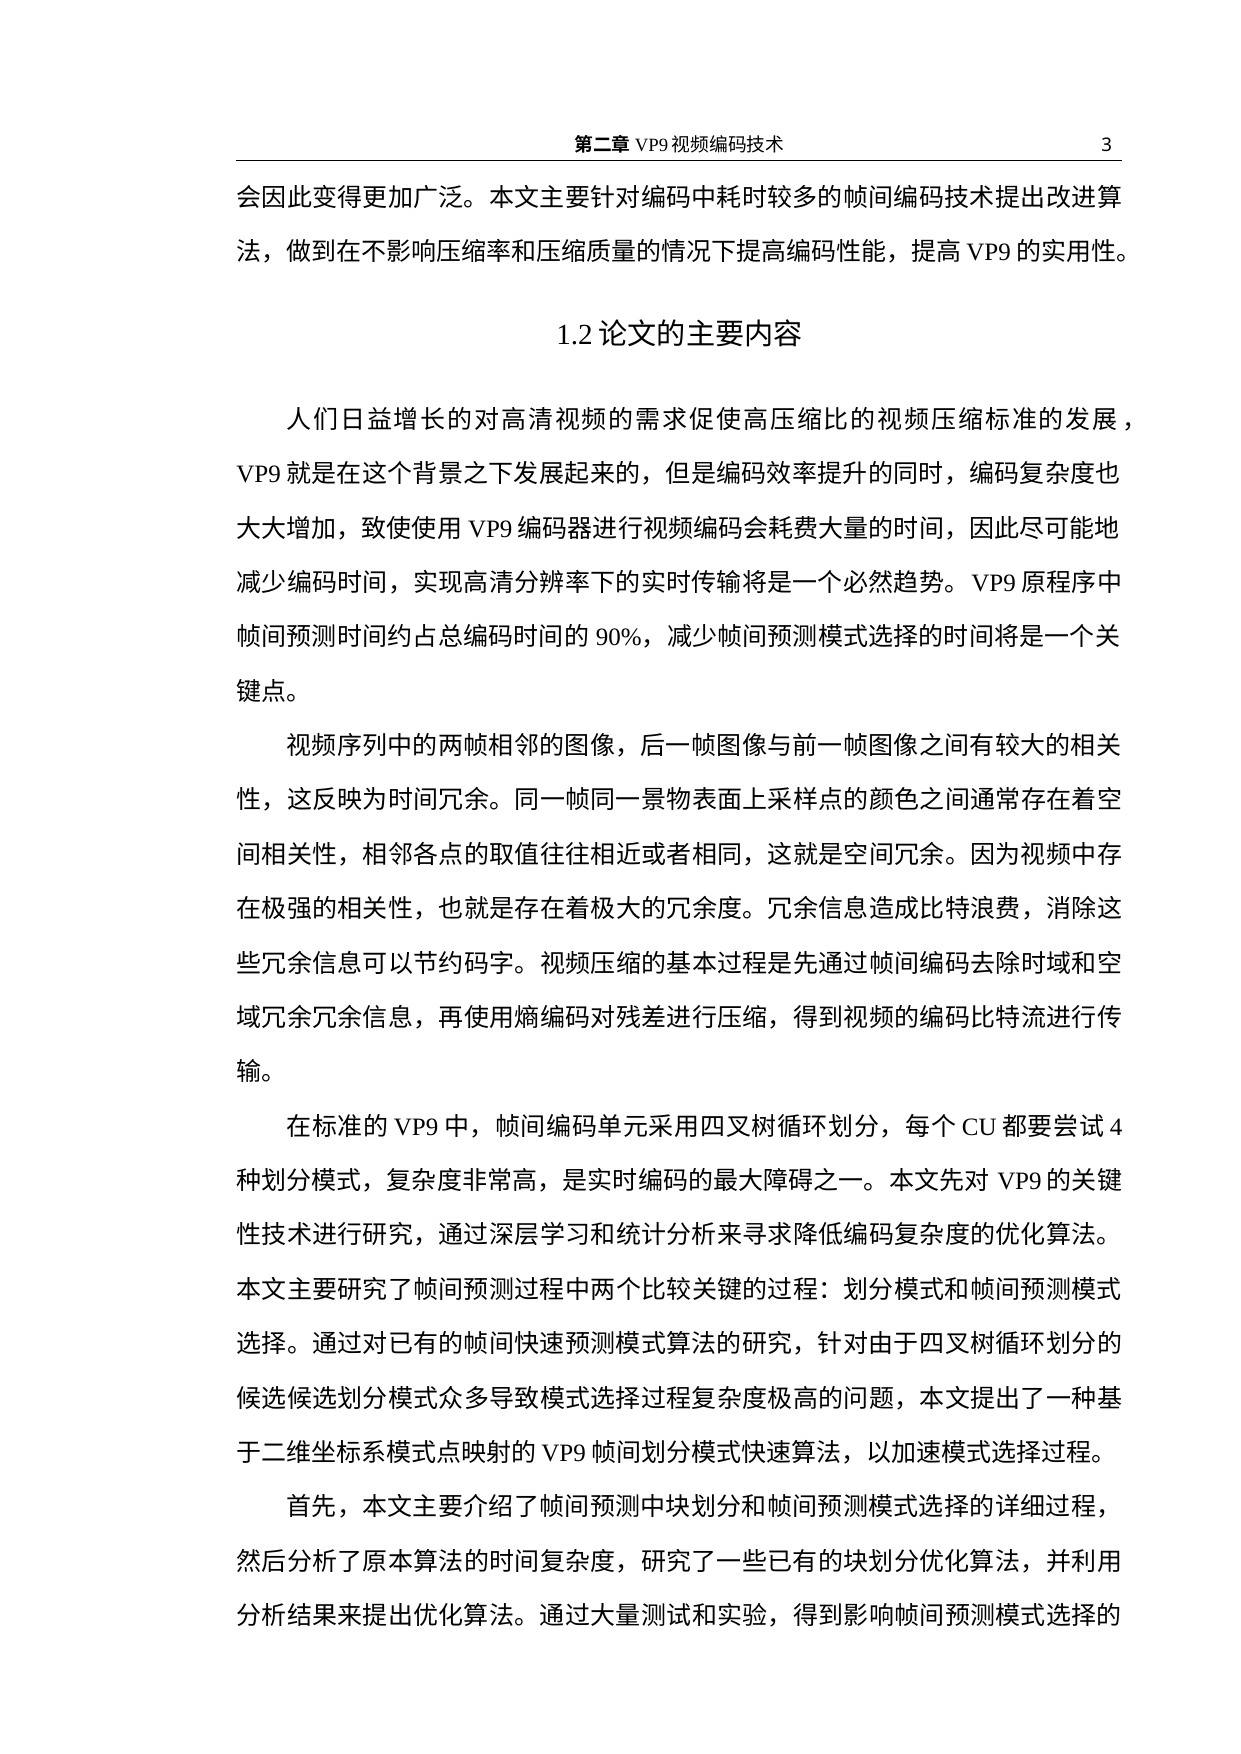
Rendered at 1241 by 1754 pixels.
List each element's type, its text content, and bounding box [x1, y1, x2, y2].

text 视频序列中的两帧相邻的图像，后一帧图像与前一帧图像之间有较大的相关性，这反映为时间冗余。同一帧同一景物表面上采样点的颜色之间通常存在着空间相关性，相邻各点的取值往往相近或者相同，这就是空间冗余。因为视频中存在极强的相关性，也就是存在着极大的冗余度。冗余信息造成比特浪费，消除这些冗余信息可以节约码字。视频压缩的基本过程是先通过帧间编码去除时域和空域冗余冗余信息，再使用熵编码对残差进行压缩，得到视频的编码比特流进行传输。 [236, 726, 1122, 1088]
text 人们日益增长的对高清视频的需求促使高压缩比的视频压缩标准的发展，VP9就是在这个背景之下发展起来的，但是编码效率提升的同时，编码复杂度也大大增加，致使使用VP9编码器进行视频编码会耗费大量的时间，因此尽可能地减少编码时间，实现高清分辨率下的实时传输将是一个必然趋势。VP9原程序中帧间预测时间约占总编码时间的90%，减少帧间预测模式选择的时间将是一个关键点。 [236, 399, 1122, 707]
subtitle 1.2论文的主要内容 [236, 311, 1122, 353]
text 在标准的VP9中，帧间编码单元采用四叉树循环划分，每个CU都要尝试4种划分模式，复杂度非常高，是实时编码的最大障碍之一。本文先对VP9的关键性技术进行研究，通过深层学习和统计分析来寻求降低编码复杂度的优化算法。本文主要研究了帧间预测过程中两个比较关键的过程：划分模式和帧间预测模式选择。通过对已有的帧间快速预测模式算法的研究，针对由于四叉树循环划分的候选候选划分模式众多导致模式选择过程复杂度极高的问题，本文提出了一种基于二维坐标系模式点映射的VP9帧间划分模式快速算法，以加速模式选择过程。 [236, 1106, 1122, 1469]
